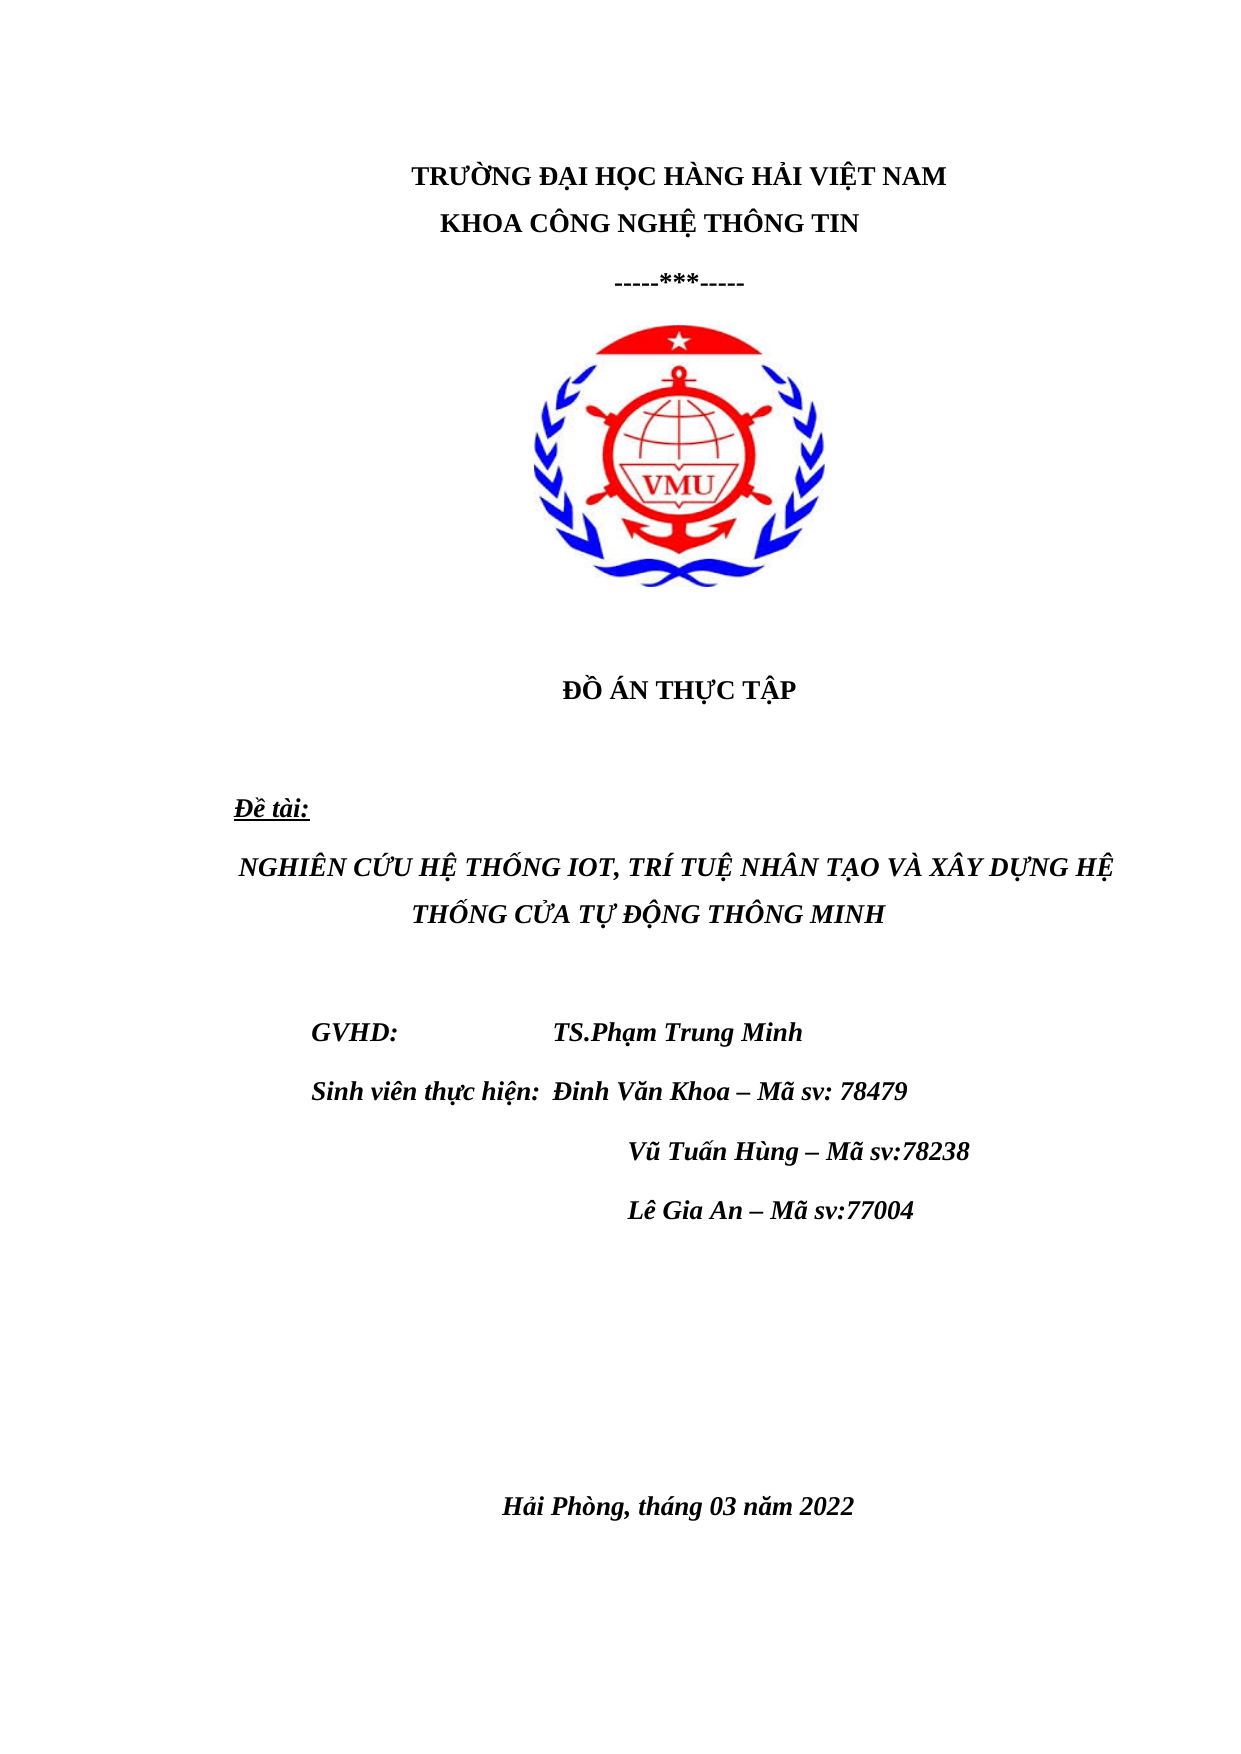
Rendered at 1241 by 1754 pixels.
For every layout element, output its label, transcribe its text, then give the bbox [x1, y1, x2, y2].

text -----***----- [177, 266, 1122, 297]
text Sinh viên thực hiện: Đinh Văn Khoa – Mã sv: 78479 [252, 1075, 1122, 1107]
text Vũ Tuấn Hùng – Mã sv:78238 [252, 1134, 1122, 1166]
text ĐỒ ÁN THỰC TẬP [177, 674, 1122, 705]
text Lê Gia An – Mã sv:77004 [252, 1194, 1122, 1225]
picture [533, 325, 825, 587]
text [177, 1489, 1122, 1521]
text TRƯỜNG ĐẠI HỌC HÀNG HẢI VIỆT NAM KHOA CÔNG NGHỆ THÔNG TIN [177, 160, 1122, 238]
text Đề tài: [177, 792, 1122, 823]
text GVHD: TS.Phạm Trung Minh [252, 1016, 1122, 1047]
text NGHIÊN CỨU HỆ THỐNG IOT, TRÍ TUỆ NHÂN TẠO VÀ XÂY DỰNG HỆ THỐNG CỬA TỰ ĐỘNG THÔNG MINH [177, 851, 1122, 929]
